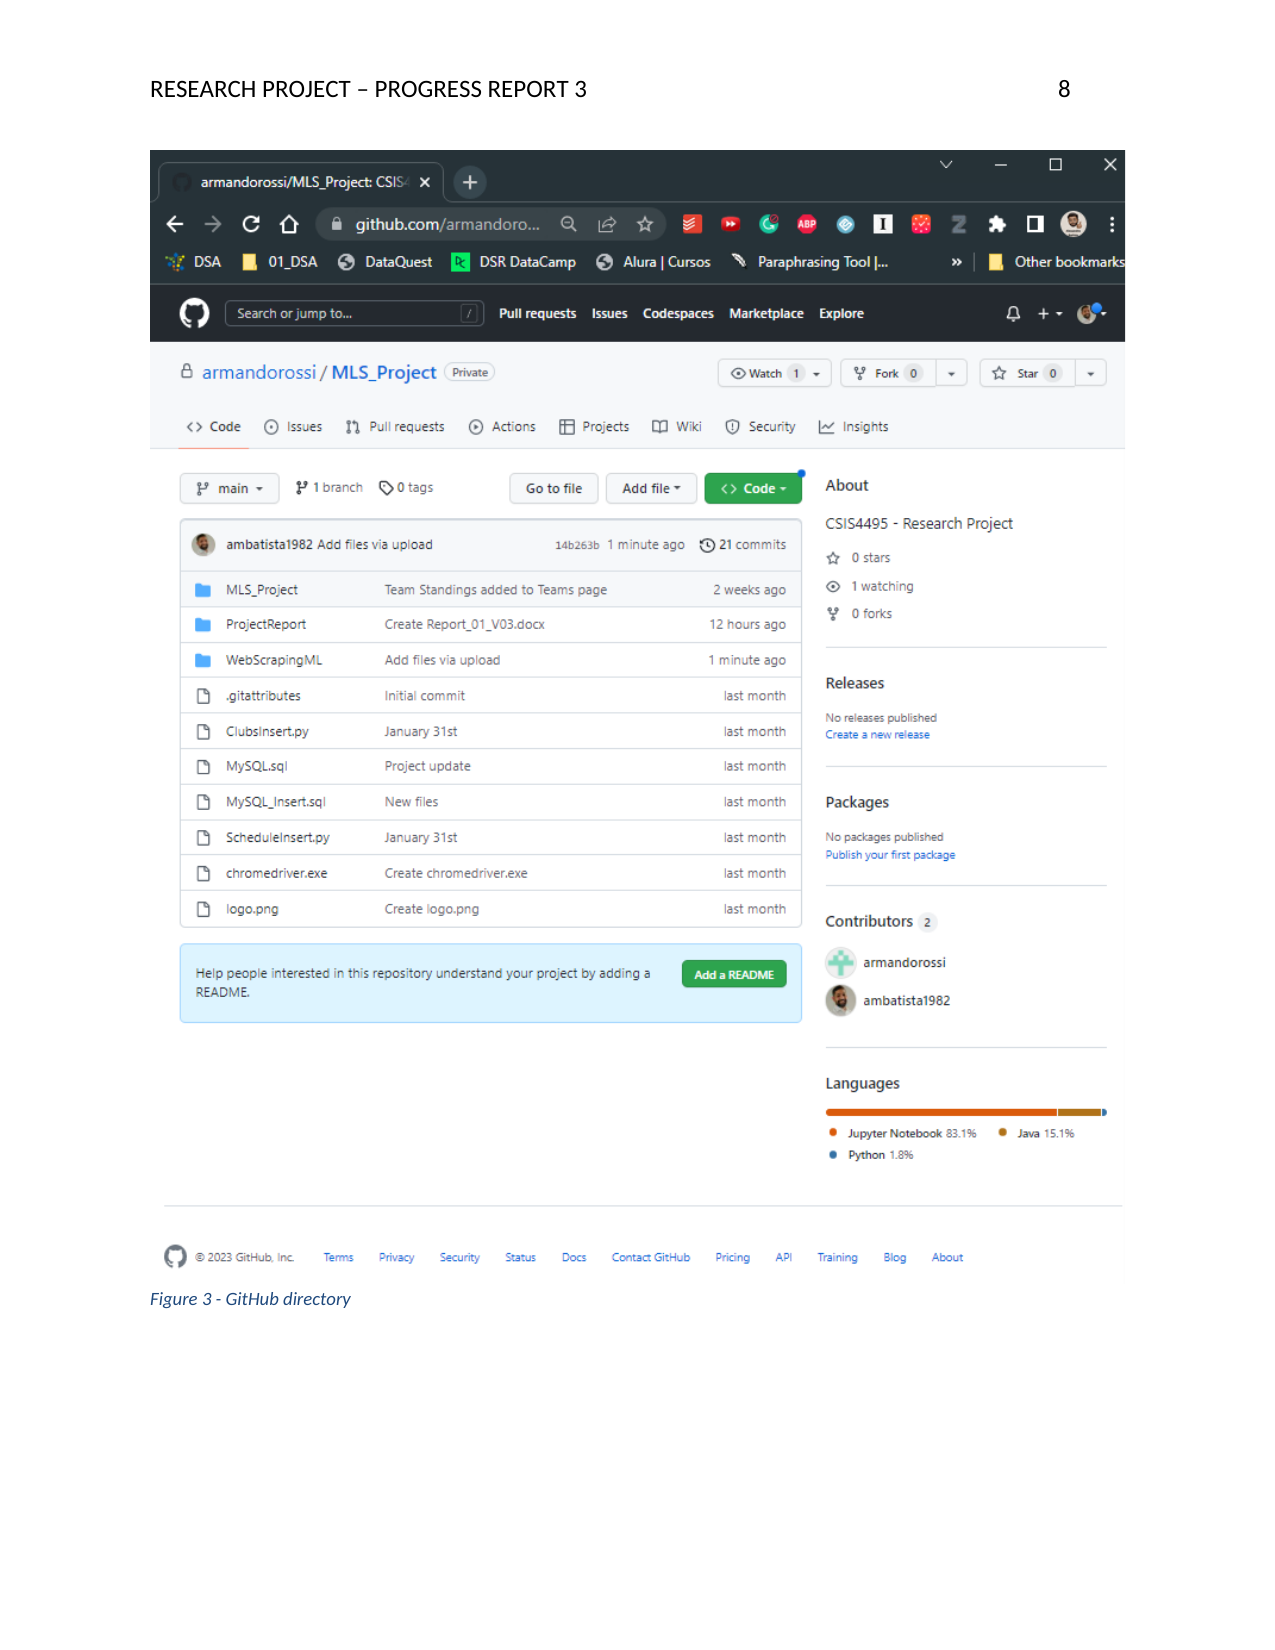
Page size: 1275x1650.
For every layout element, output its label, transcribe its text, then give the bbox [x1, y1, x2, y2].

text Figure 3 - GitHub directory [150, 1288, 1125, 1311]
picture [150, 150, 1125, 1284]
